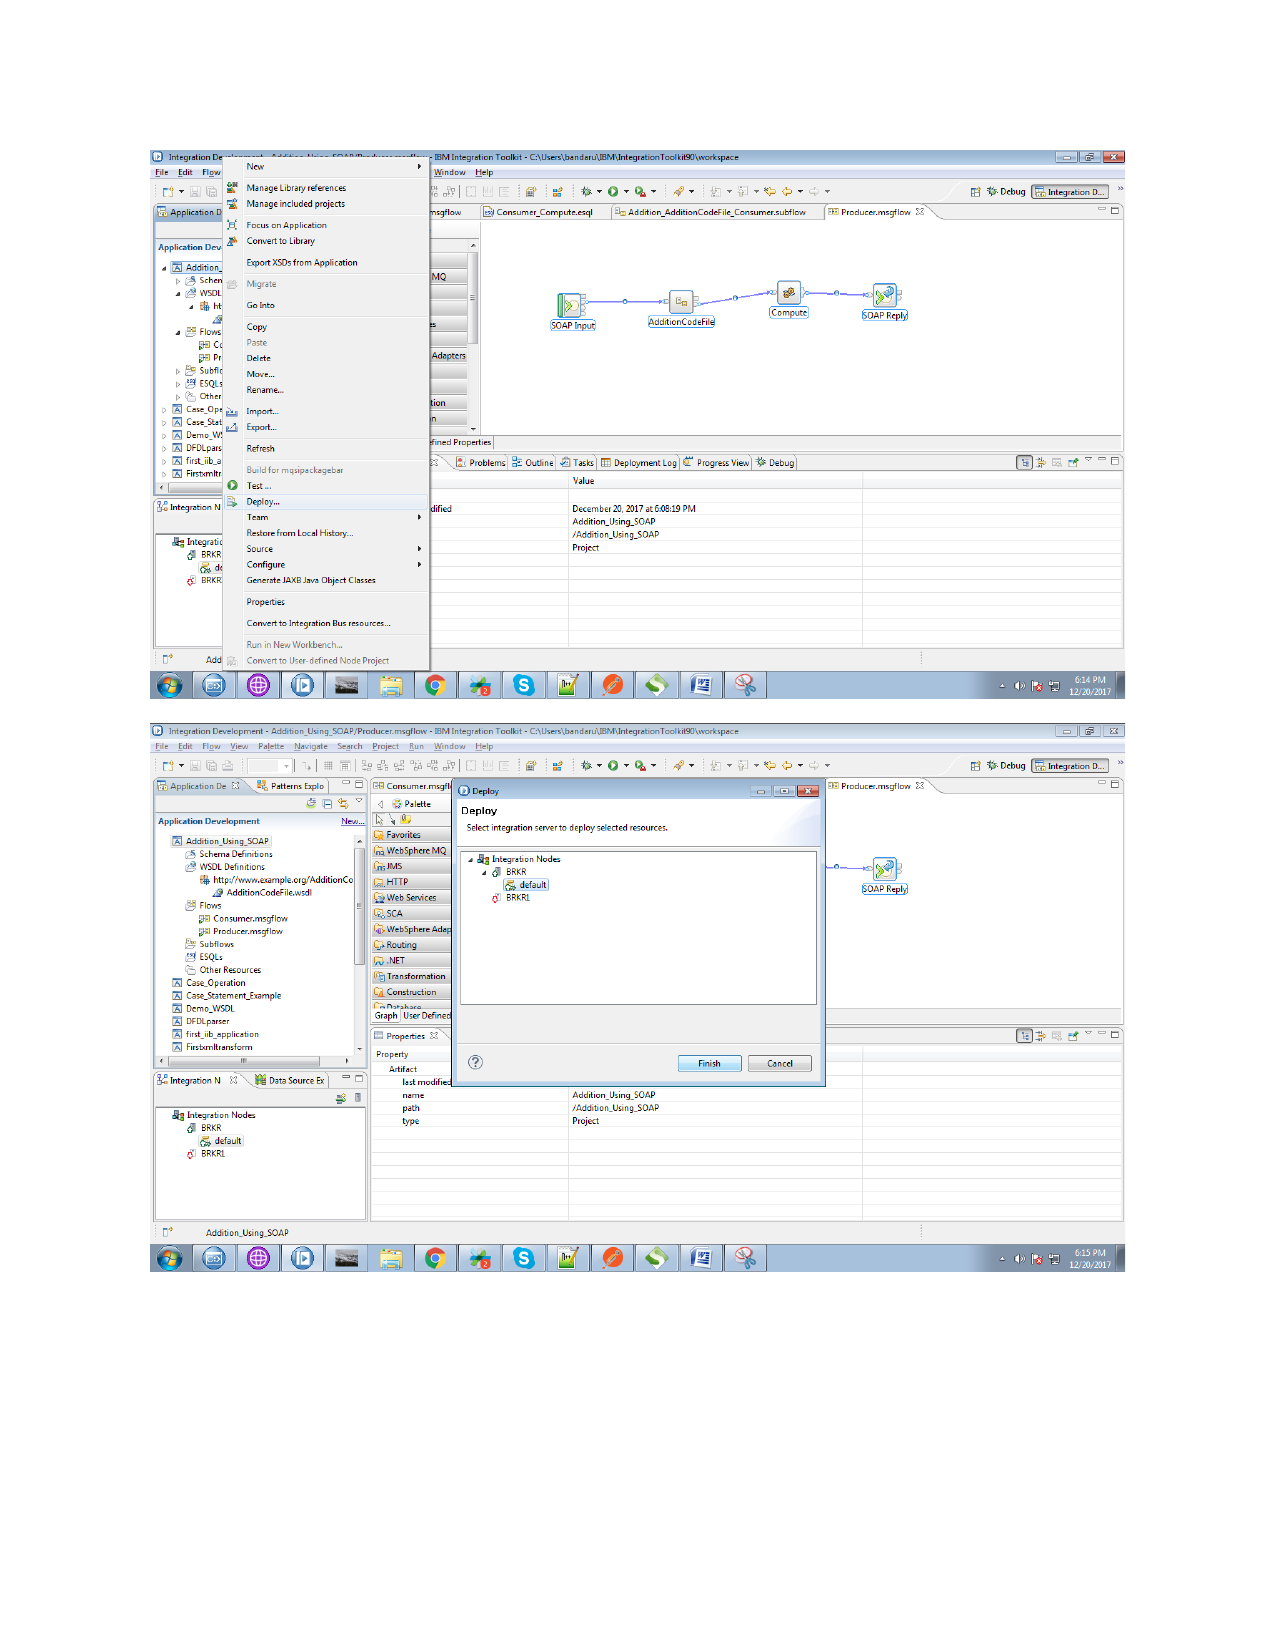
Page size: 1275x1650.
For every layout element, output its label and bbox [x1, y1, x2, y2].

picture [150, 150, 1125, 699]
picture [150, 723, 1125, 1272]
